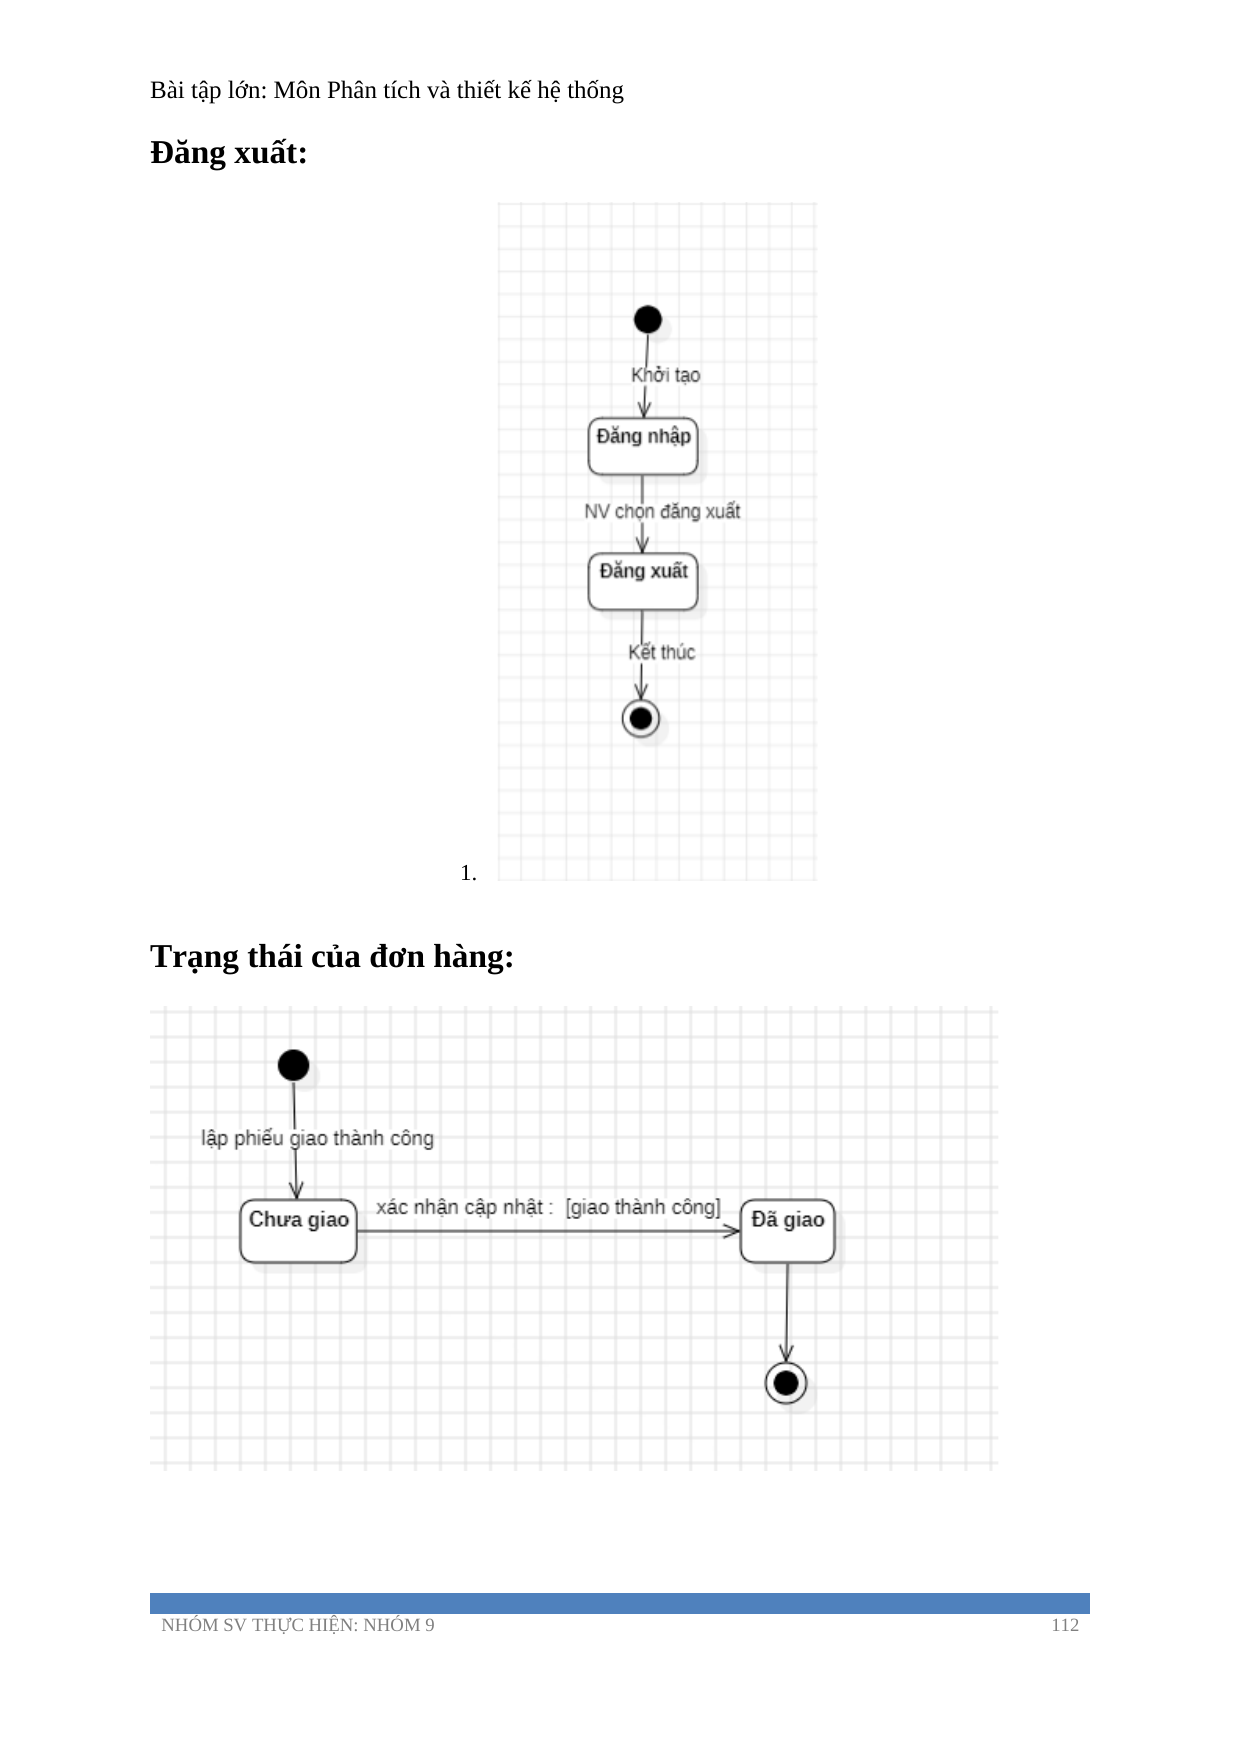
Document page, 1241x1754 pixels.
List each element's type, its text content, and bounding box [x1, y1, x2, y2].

picture [497, 202, 818, 881]
picture [150, 1006, 999, 1471]
subtitle Đăng xuất: [150, 132, 1090, 171]
subtitle Trạng thái của đơn hàng: [150, 937, 1090, 975]
